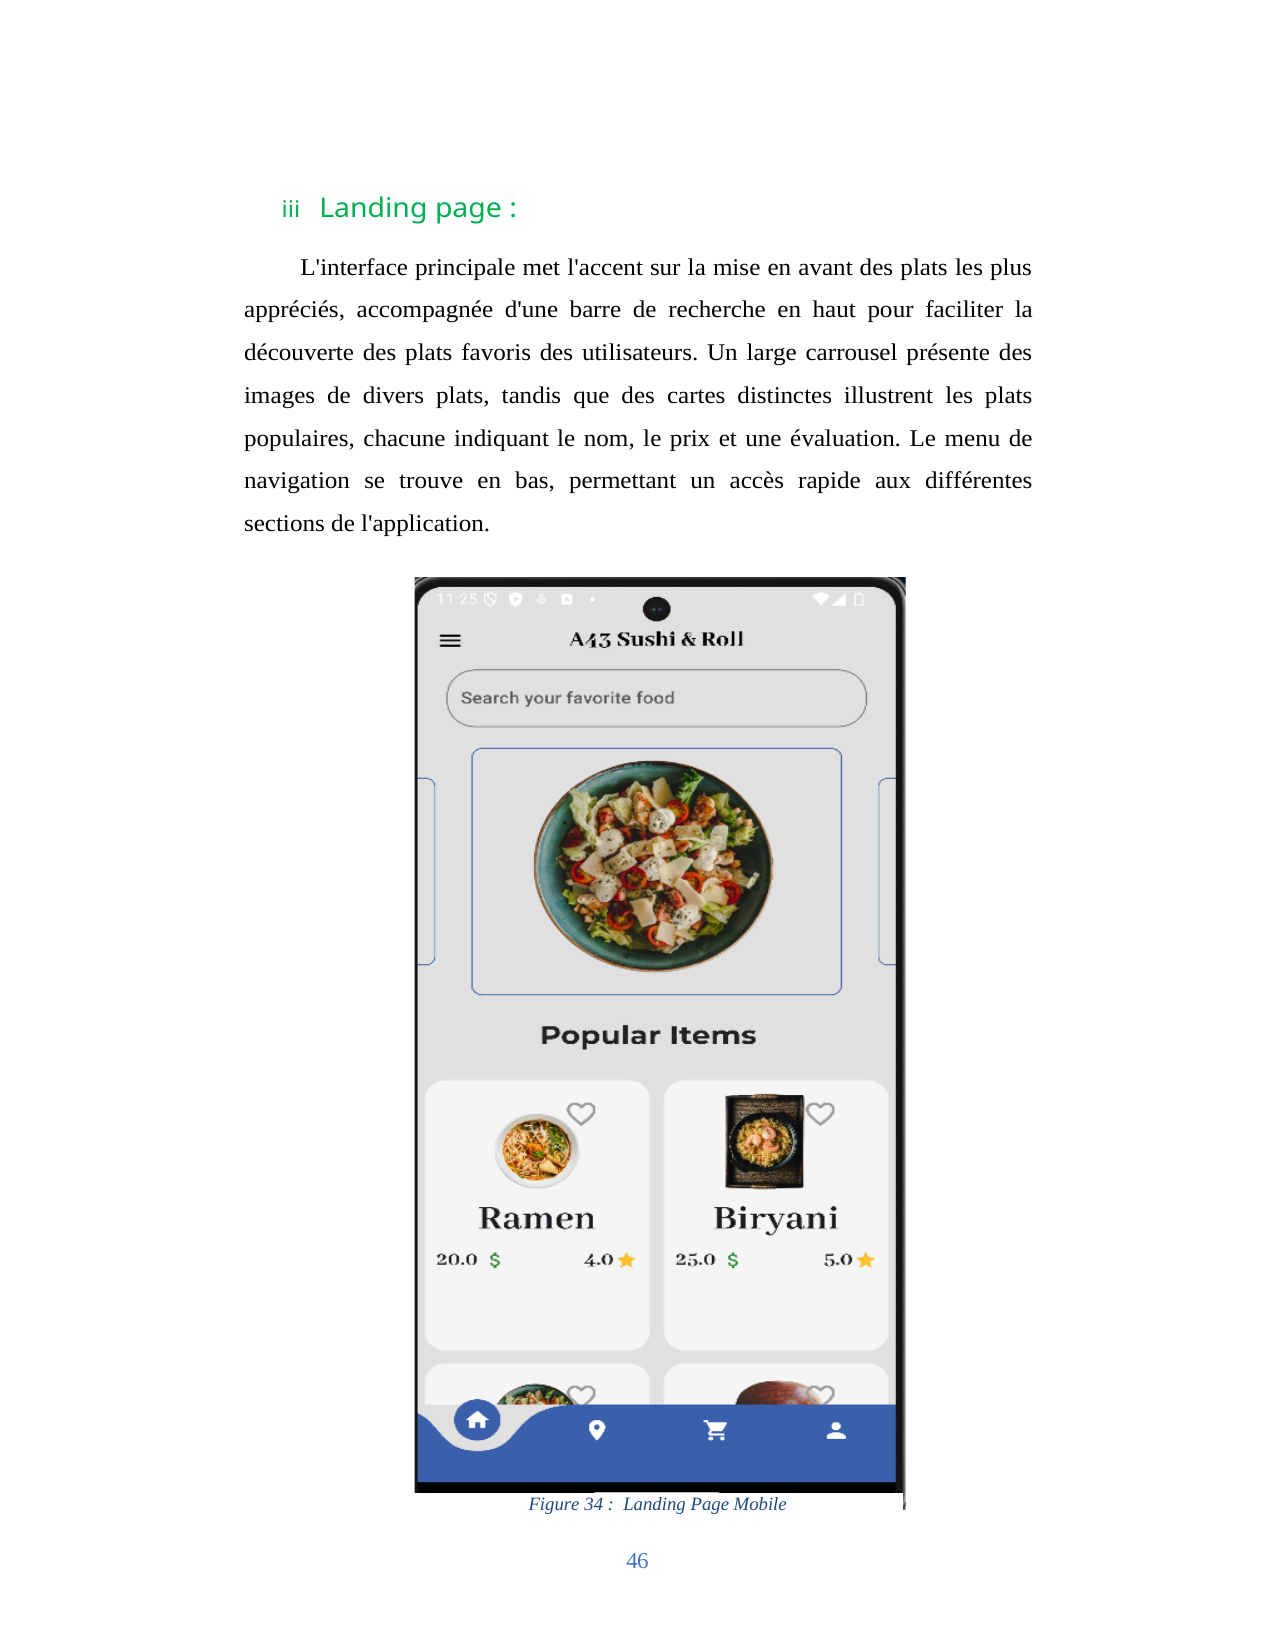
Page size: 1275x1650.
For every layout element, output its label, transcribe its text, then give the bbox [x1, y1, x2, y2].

text L'interface principale met l'accent sur la mise en avant des plats les plus appréciés, accompagnée d'une barre de recherche en haut pour faciliter la découverte des plats favoris des utilisateurs. Un large carrousel présente des images de divers plats, tandis que des cartes distinctes illustrent les plats populaires, chacune indiquant le nom, le prix et une évaluation. Le menu de navigation se trouve en bas, permettant un accès rapide aux différentes sections de l'application. [244, 253, 1034, 537]
picture [414, 577, 906, 1510]
text Landing page : [281, 189, 1254, 226]
